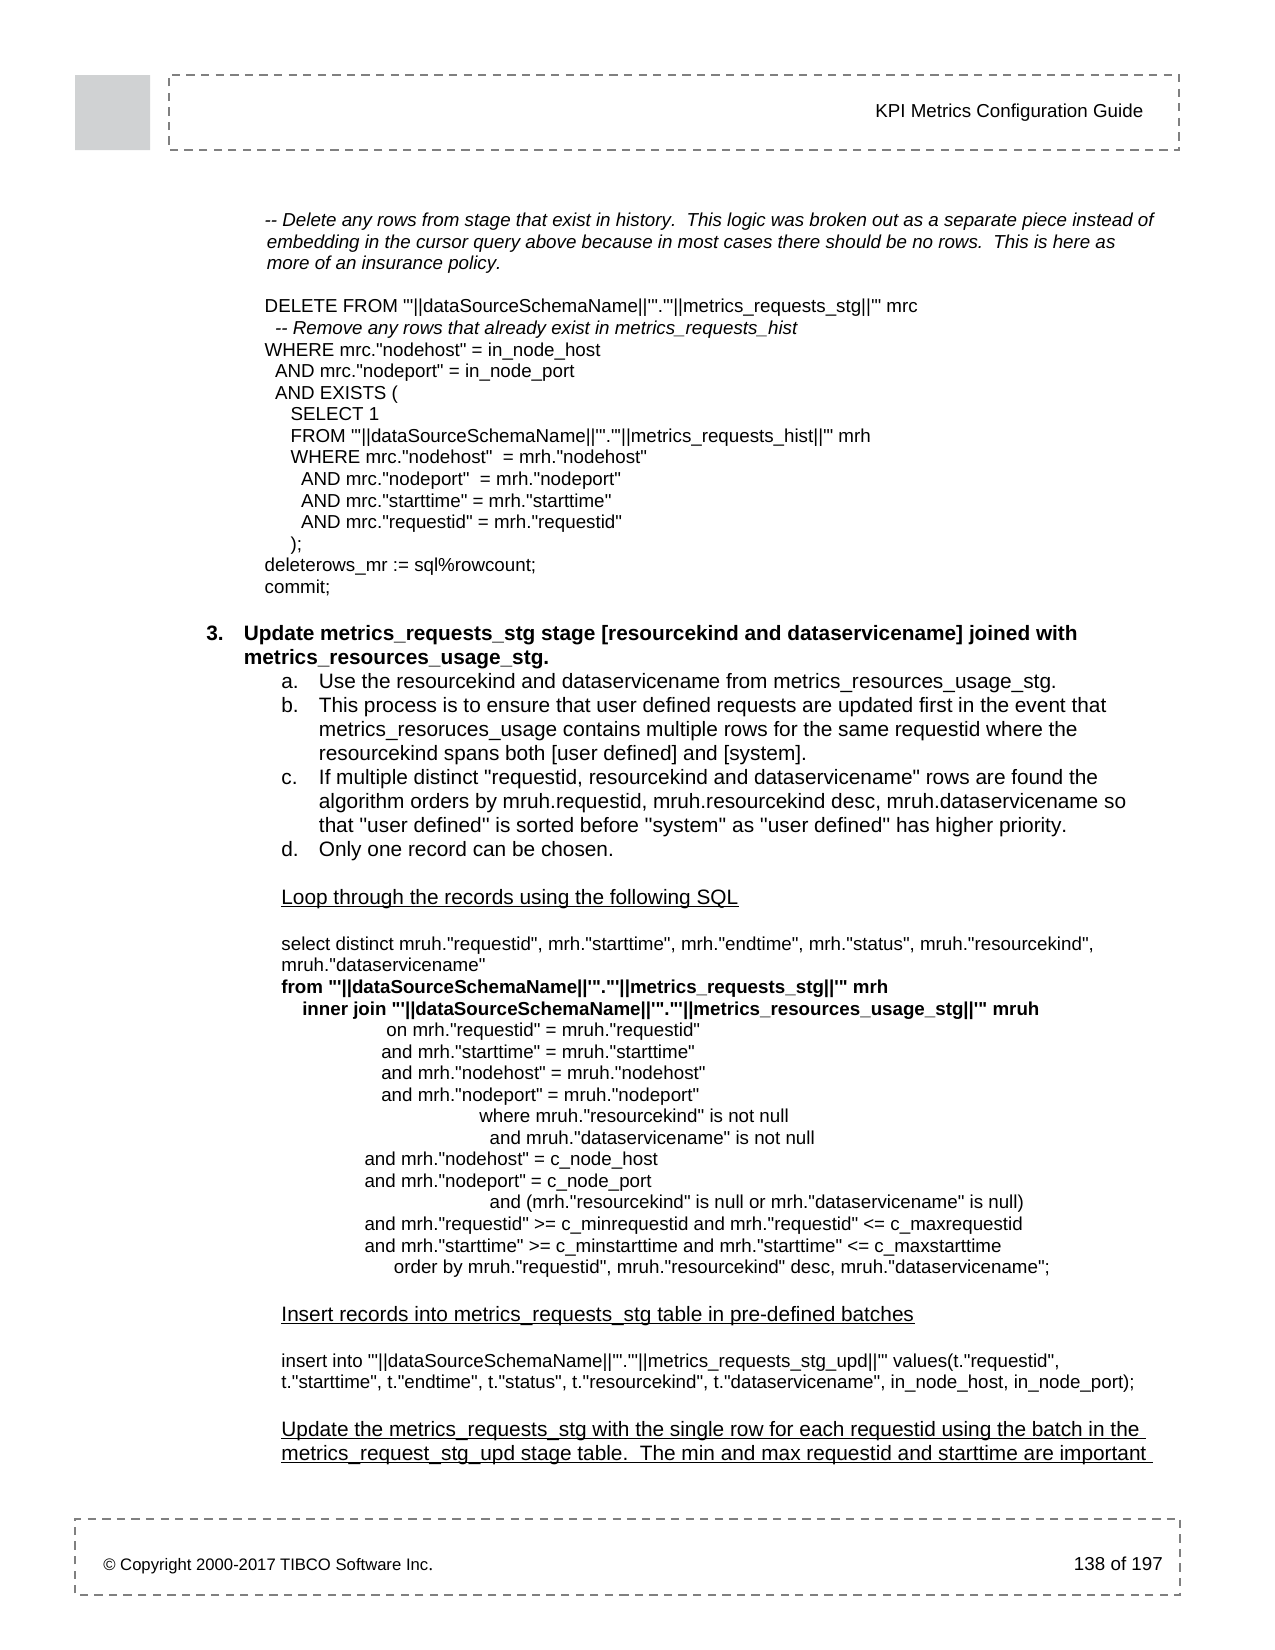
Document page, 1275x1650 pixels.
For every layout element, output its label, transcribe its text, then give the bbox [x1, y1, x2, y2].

text and mrh."nodehost" = c_node_host [281, 1148, 1162, 1170]
text Loop through the records using the following SQL [281, 885, 1162, 909]
text -- Remove any rows that already exist in metrics_requests_hist [244, 317, 1162, 338]
text and mrh."starttime" = mruh."starttime" [281, 1040, 1162, 1062]
list Use the resourcekind and dataservicename from metrics_resources_usage_stg. [281, 669, 1162, 693]
list Only one record can be chosen. [281, 837, 1162, 861]
text SELECT 1 [244, 403, 1162, 425]
text and mrh."nodehost" = mruh."nodehost" [281, 1062, 1162, 1083]
text on mrh."requestid" = mruh."requestid" [281, 1019, 1162, 1040]
text ); [244, 532, 1162, 554]
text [281, 1417, 1162, 1464]
text AND mrc."requestid" = mrh."requestid" [244, 511, 1162, 532]
text deleterows_mr := sql%rowcount; [244, 554, 1162, 576]
text WHERE mrc."nodehost" = in_node_host [244, 338, 1162, 360]
text from "'||dataSourceSchemaName||'"."'||metrics_requests_stg||'" mrh [281, 976, 1162, 997]
text AND mrc."nodeport" = mrh."nodeport" [244, 468, 1162, 489]
text where mruh."resourcekind" is not null [281, 1105, 1162, 1127]
text and mrh."nodeport" = c_node_port [281, 1170, 1162, 1191]
text insert into "'||dataSourceSchemaName||'"."'||metrics_requests_stg_upd||'" values(t."requestid", t."starttime", t."endtime", t."status", t."resourcekind", t."dataservicename", in_node_host, in_node_port); [281, 1349, 1162, 1393]
text order by mruh."requestid", mruh."resourcekind" desc, mruh."dataservicename"; [281, 1256, 1162, 1278]
text and (mrh."resourcekind" is null or mrh."dataservicename" is null) [281, 1191, 1162, 1213]
text select distinct mruh."requestid", mrh."starttime", mrh."endtime", mrh."status", mruh."resourcekind", mruh."dataservicename" [281, 933, 1162, 976]
text inner join "'||dataSourceSchemaName||'"."'||metrics_resources_usage_stg||'" mruh [281, 997, 1162, 1019]
text -- Delete any rows from stage that exist in history. This logic was broken out as a separate piece instead of embedding in the cursor query above because in most cases there should be no rows. This is here as more of an insurance policy. [244, 209, 1162, 274]
text Insert records into metrics_requests_stg table in pre-defined batches [281, 1302, 1162, 1326]
text FROM "'||dataSourceSchemaName||'"."'||metrics_requests_hist||'" mrh [244, 425, 1162, 446]
text AND mrc."starttime" = mrh."starttime" [244, 489, 1162, 511]
list Update metrics_requests_stg stage [resourcekind and dataservicename] joined with metrics_resources_usage_stg. [206, 621, 1162, 669]
text AND EXISTS ( [244, 382, 1162, 403]
text and mruh."dataservicename" is not null [281, 1127, 1162, 1148]
text and mrh."requestid" >= c_minrequestid and mrh."requestid" <= c_maxrequestid [281, 1213, 1162, 1234]
text AND mrc."nodeport" = in_node_port [244, 360, 1162, 382]
text WHERE mrc."nodehost" = mrh."nodehost" [244, 446, 1162, 468]
text and mrh."starttime" >= c_minstarttime and mrh."starttime" <= c_maxstarttime [281, 1234, 1162, 1256]
text DELETE FROM "'||dataSourceSchemaName||'"."'||metrics_requests_stg||'" mrc [244, 295, 1162, 317]
text commit; [244, 576, 1162, 597]
list This process is to ensure that user defined requests are updated first in the event that metrics_resoruces_usage contains multiple rows for the same requestid where the resourcekind spans both [user defined] and [system]. [281, 693, 1162, 765]
list If multiple distinct "requestid, resourcekind and dataservicename" rows are found the algorithm orders by mruh.requestid, mruh.resourcekind desc, mruh.dataservicename so that ''user defined'' is sorted before ''system'' as ''user defined'' has higher priority. [281, 765, 1162, 837]
text and mrh."nodeport" = mruh."nodeport" [281, 1083, 1162, 1105]
